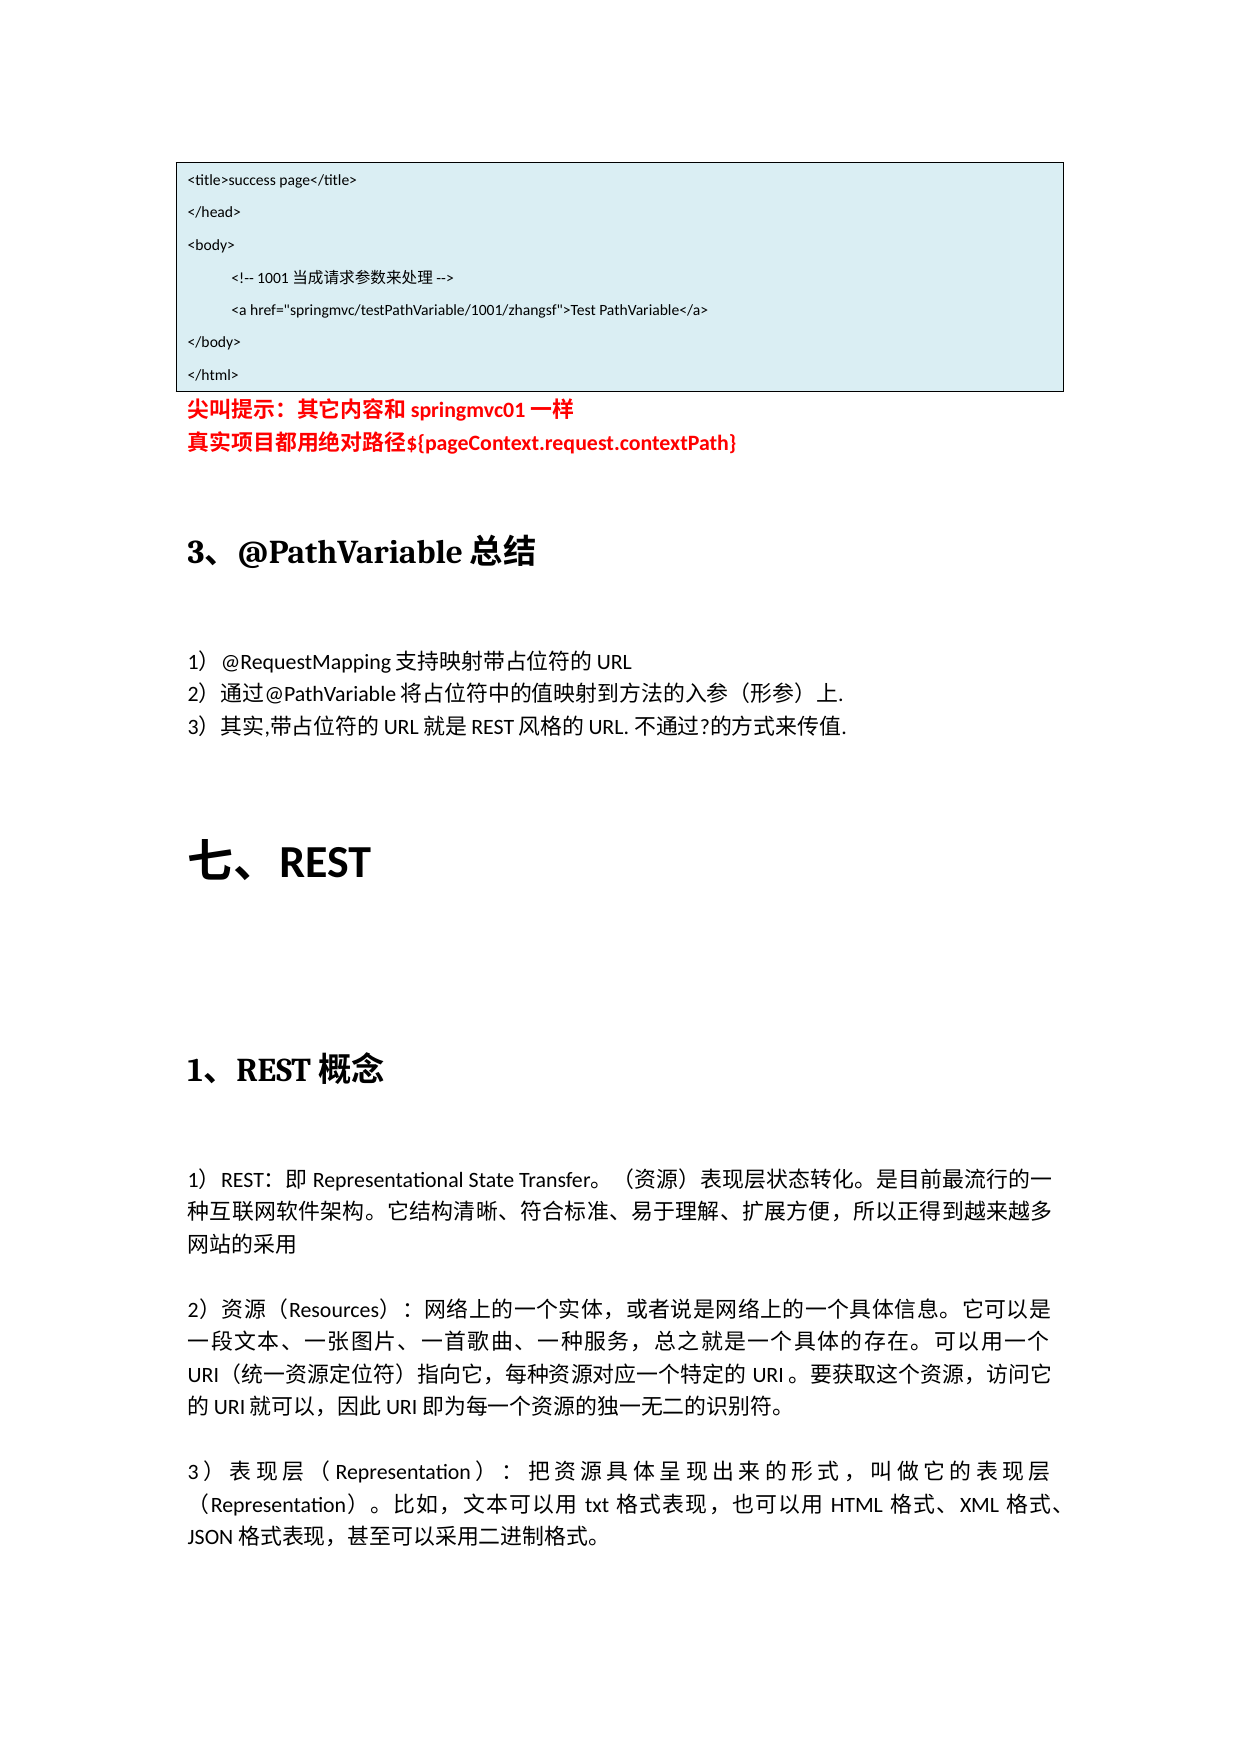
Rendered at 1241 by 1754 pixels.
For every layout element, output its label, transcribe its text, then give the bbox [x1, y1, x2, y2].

text 真实项目都用绝对路径${pageContext.request.contextPath} [187, 424, 1053, 457]
subtitle 3、@PathVariable总结 [187, 516, 1053, 581]
text 3）其实,带占位符的URL就是REST风格的URL. 不通过?的方式来传值. [187, 708, 1053, 741]
text 1）@RequestMapping支持映射带占位符的URL [187, 643, 1053, 676]
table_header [177, 163, 1063, 391]
text 尖叫提示：其它内容和springmvc01 一样 [187, 392, 1053, 424]
text 2）资源（Resources）：网络上的一个实体，或者说是网络上的一个具体信息。它可以是一段文本、一张图片、一首歌曲、一种服务，总之就是一个具体的存在。可以用一个URI（统一资源定位符）指向它，每种资源对应一个特定的 URI 。要获取这个资源，访问它的URI就可以，因此 URI 即为每一个资源的独一无二的识别符。 [187, 1291, 1053, 1421]
text 3）表现层（Representation）：把资源具体呈现出来的形式，叫做它的表现层（Representation）。比如，文本可以用 txt 格式表现，也可以用 HTML 格式、XML 格式、JSON 格式表现，甚至可以采用二进制格式。 [187, 1454, 1053, 1551]
text 2）通过@PathVariable将占位符中的值映射到方法的入参（形参）上. [187, 676, 1053, 708]
subtitle 七、REST [187, 809, 1053, 906]
subtitle 1、REST 概念 [187, 1034, 1053, 1099]
text 1）REST：即 Representational State Transfer。（资源）表现层状态转化。是目前最流行的一种互联网软件架构。它结构清晰、符合标准、易于理解、扩展方便，所以正得到越来越多网站的采用 [187, 1161, 1053, 1259]
